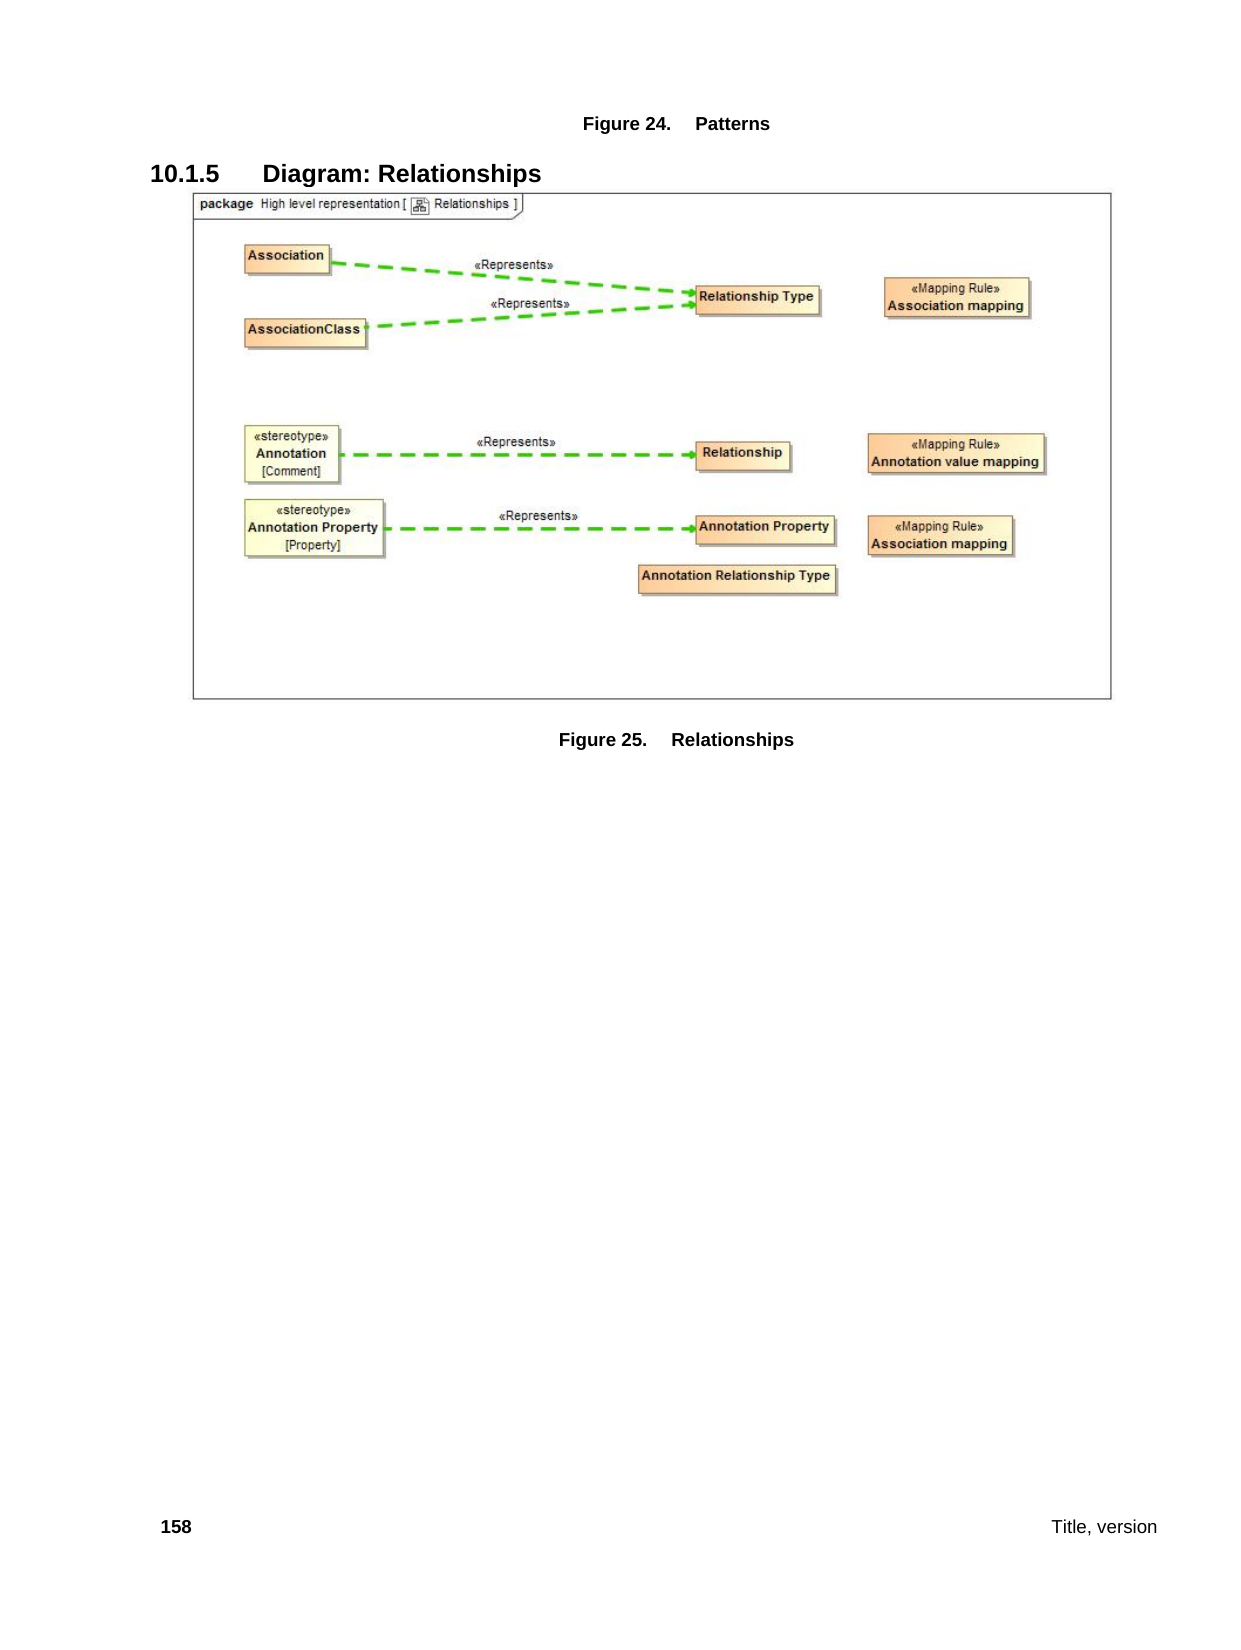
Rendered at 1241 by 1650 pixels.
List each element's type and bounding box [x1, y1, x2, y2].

picture [187, 187, 1128, 716]
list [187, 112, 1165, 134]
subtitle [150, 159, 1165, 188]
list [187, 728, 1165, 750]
